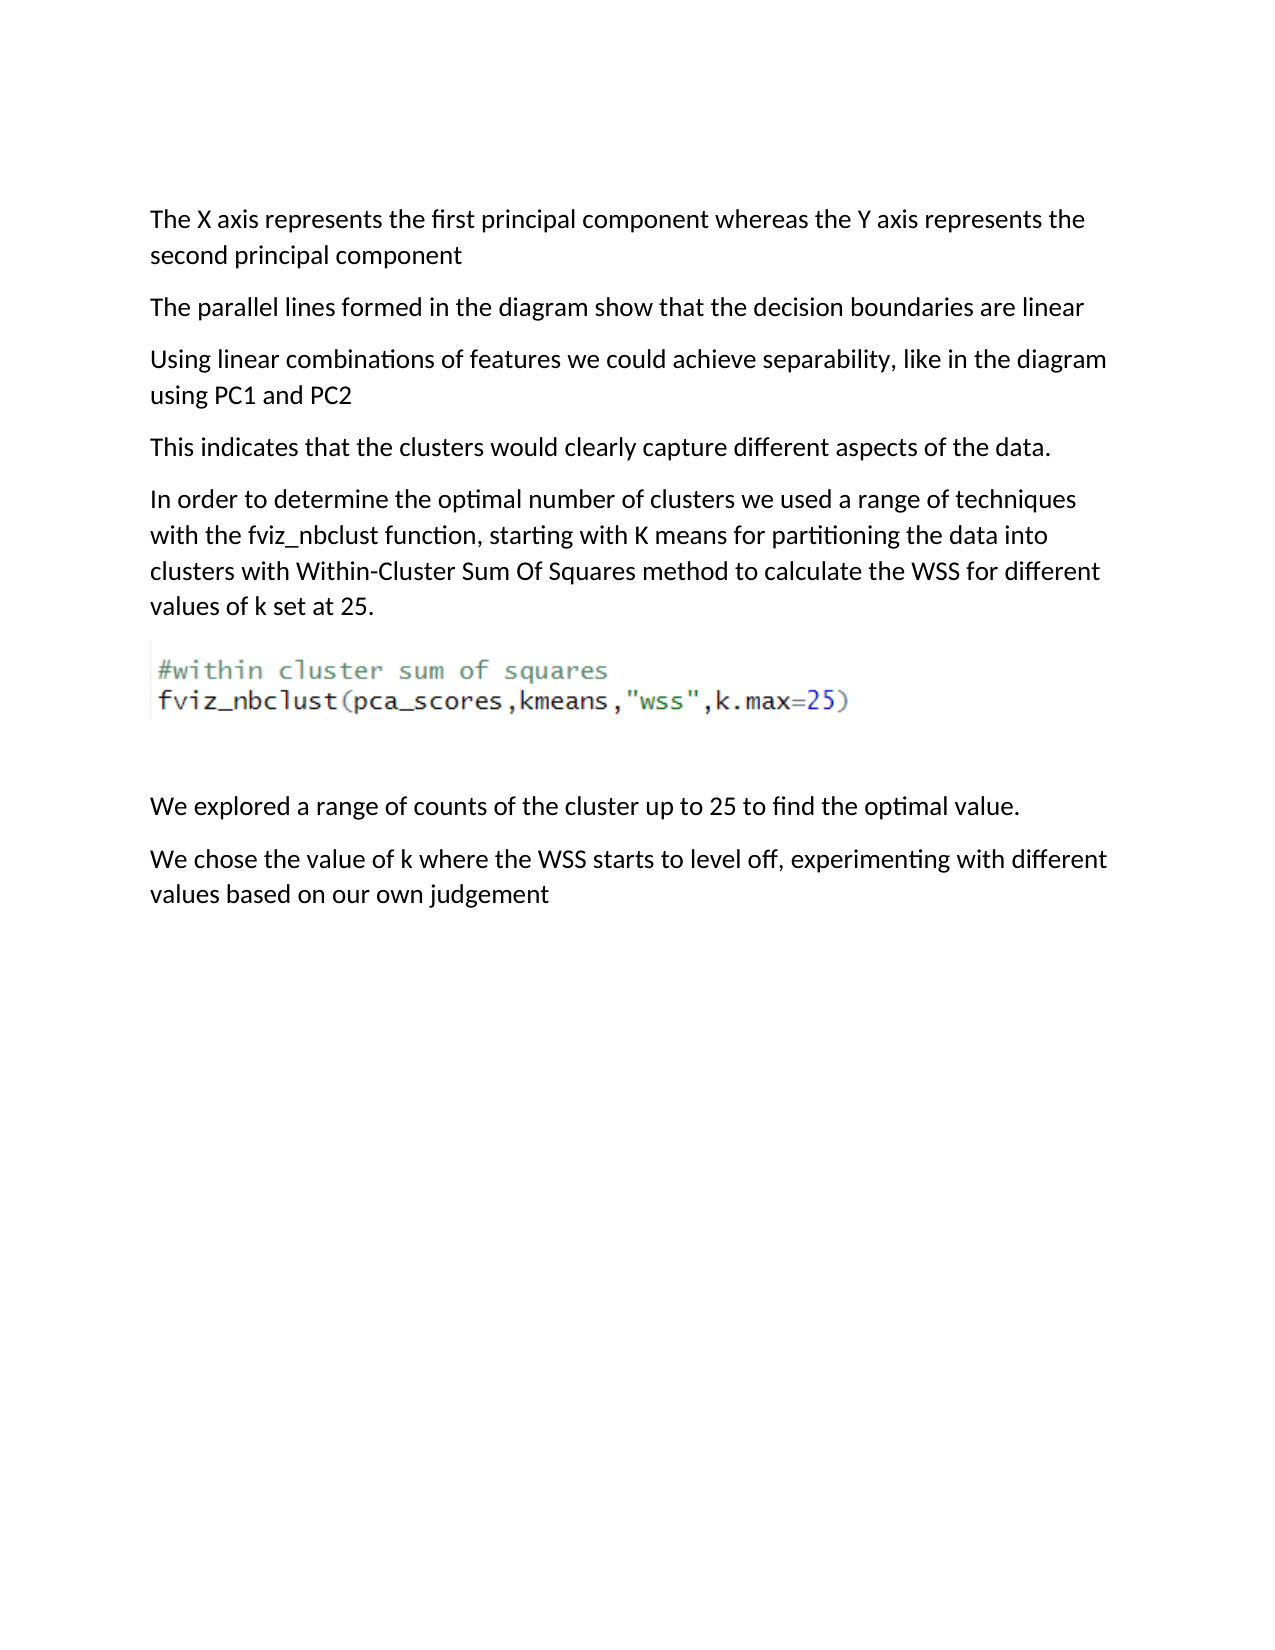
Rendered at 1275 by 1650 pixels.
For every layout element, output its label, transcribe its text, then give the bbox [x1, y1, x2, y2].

text We chose the value of k where the WSS starts to level off, experimenting with different values based on our own judgement [150, 842, 1125, 910]
text The parallel lines formed in the diagram show that the decision boundaries are linear [150, 290, 1125, 323]
text We explored a range of counts of the cluster up to 25 to find the optimal value. [150, 789, 1125, 822]
text The X axis represents the first principal component whereas the Y axis represents the second principal component [150, 202, 1125, 271]
text In order to determine the optimal number of clusters we used a range of techniques with the fviz_nbclust function, starting with K means for partitioning the data into clusters with Within-Cluster Sum Of Squares method to calculate the WSS for different values of k set at 25. [150, 483, 1125, 623]
picture [150, 641, 918, 719]
text This indicates that the clusters would clearly capture different aspects of the data. [150, 430, 1125, 463]
text Using linear combinations of features we could achieve separability, like in the diagram using PC1 and PC2 [150, 342, 1125, 411]
